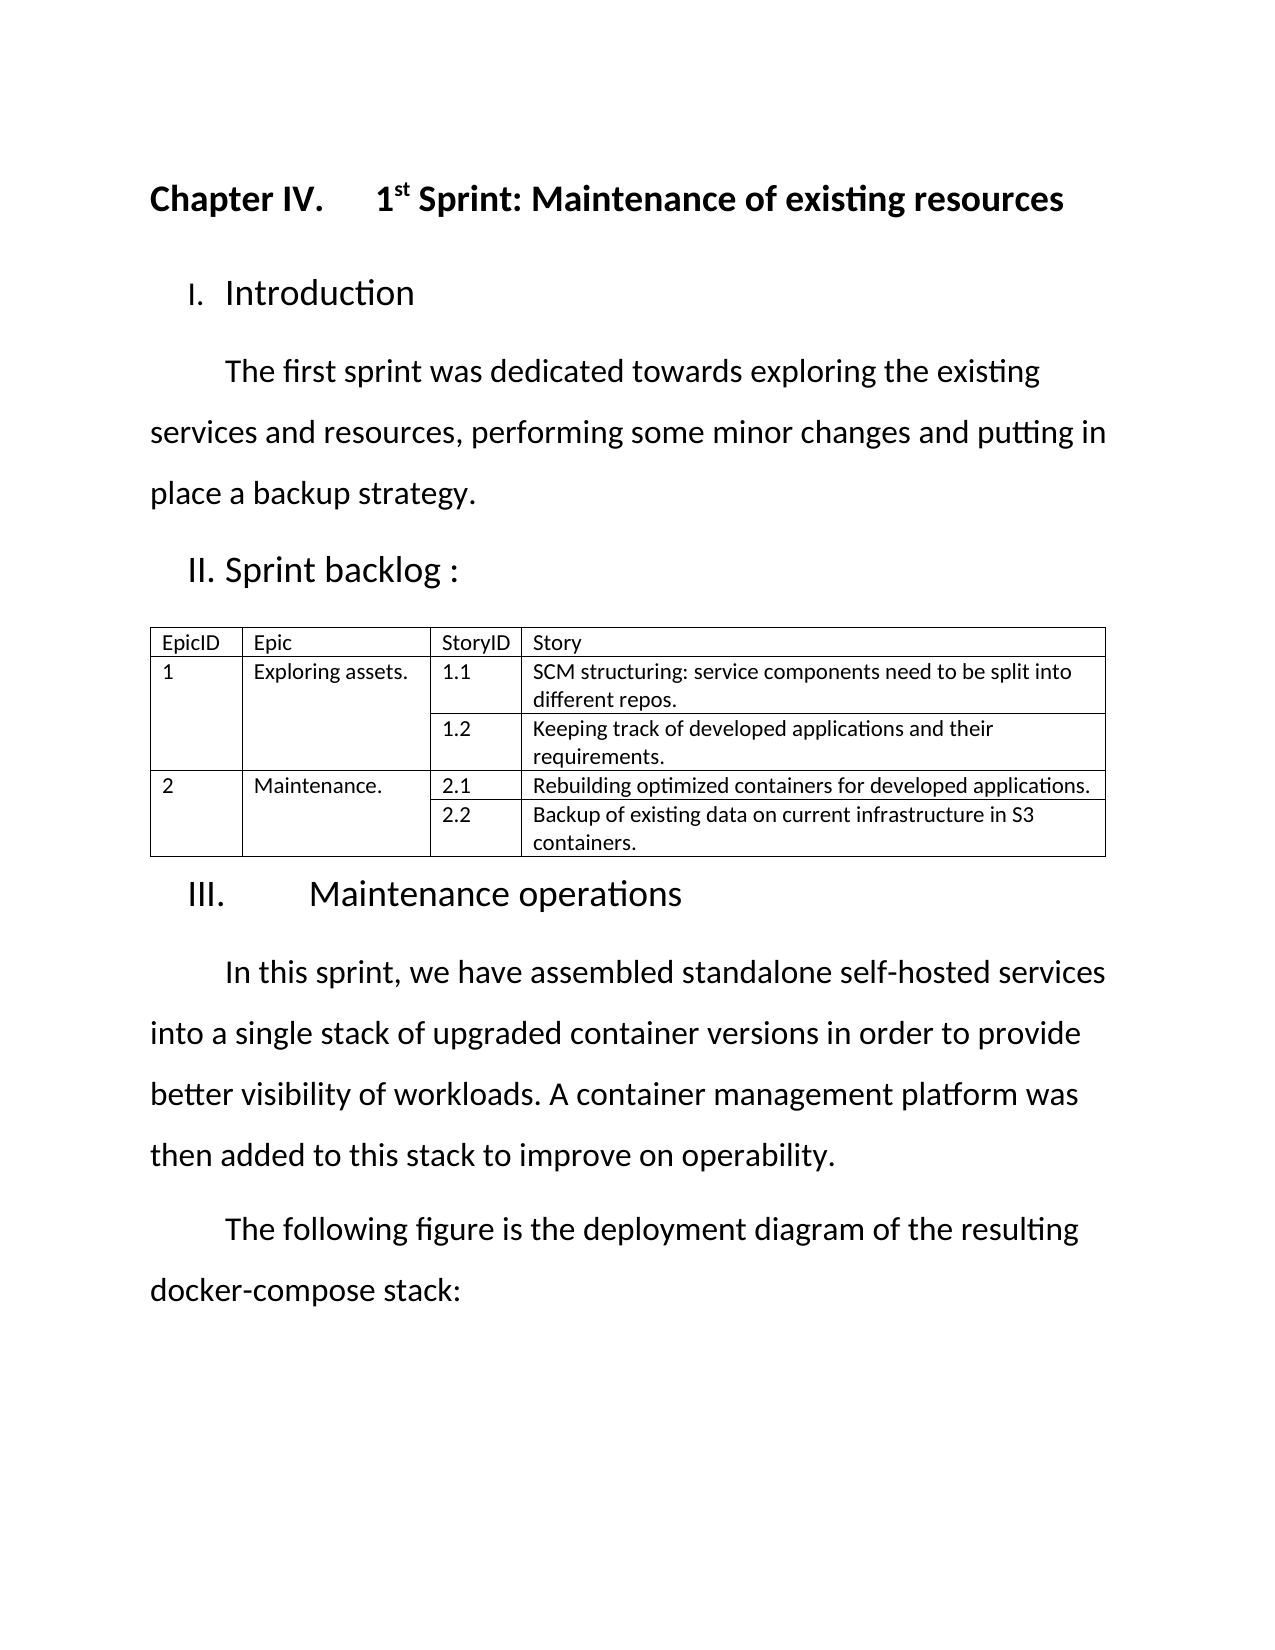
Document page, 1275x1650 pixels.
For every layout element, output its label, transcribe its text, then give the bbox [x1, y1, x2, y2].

text Maintenance operations [187, 870, 1125, 916]
table_header Epic [243, 628, 430, 656]
table_cell Rebuilding optimized containers for developed applications. [522, 771, 1105, 799]
text Introduction [187, 269, 1125, 314]
table_header StoryID [431, 628, 521, 656]
table_cell Keeping track of developed applications and their requirements. [522, 714, 1105, 770]
text In this sprint, we have assembled standalone self-hosted services into a single stack of upgraded container versions in order to provide better visibility of workloads. A container management platform was then added to this stack to improve on operability. [150, 951, 1125, 1175]
text The following figure is the deployment diagram of the resulting docker-compose stack: [150, 1208, 1125, 1309]
table_cell 1.2 [431, 714, 521, 770]
table_header EpicID [151, 628, 242, 656]
table_cell Maintenance. [243, 771, 430, 856]
table_header Story [522, 628, 1105, 656]
text 1st Sprint: Maintenance of existing resources [150, 175, 1125, 221]
table_cell Backup of existing data on current infrastructure in S3 containers. [522, 800, 1105, 856]
table_cell 2 [151, 771, 242, 856]
table_cell SCM structuring: service components need to be split into different repos. [522, 657, 1105, 713]
table_cell 2.2 [431, 800, 521, 856]
text The first sprint was dedicated towards exploring the existing services and resources, performing some minor changes and putting in place a backup strategy. [150, 350, 1125, 513]
table_cell Exploring assets. [243, 657, 430, 770]
table_cell 2.1 [431, 771, 521, 799]
table_cell 1.1 [431, 657, 521, 713]
text Sprint backlog : [187, 546, 1125, 591]
table_cell 1 [151, 657, 242, 770]
